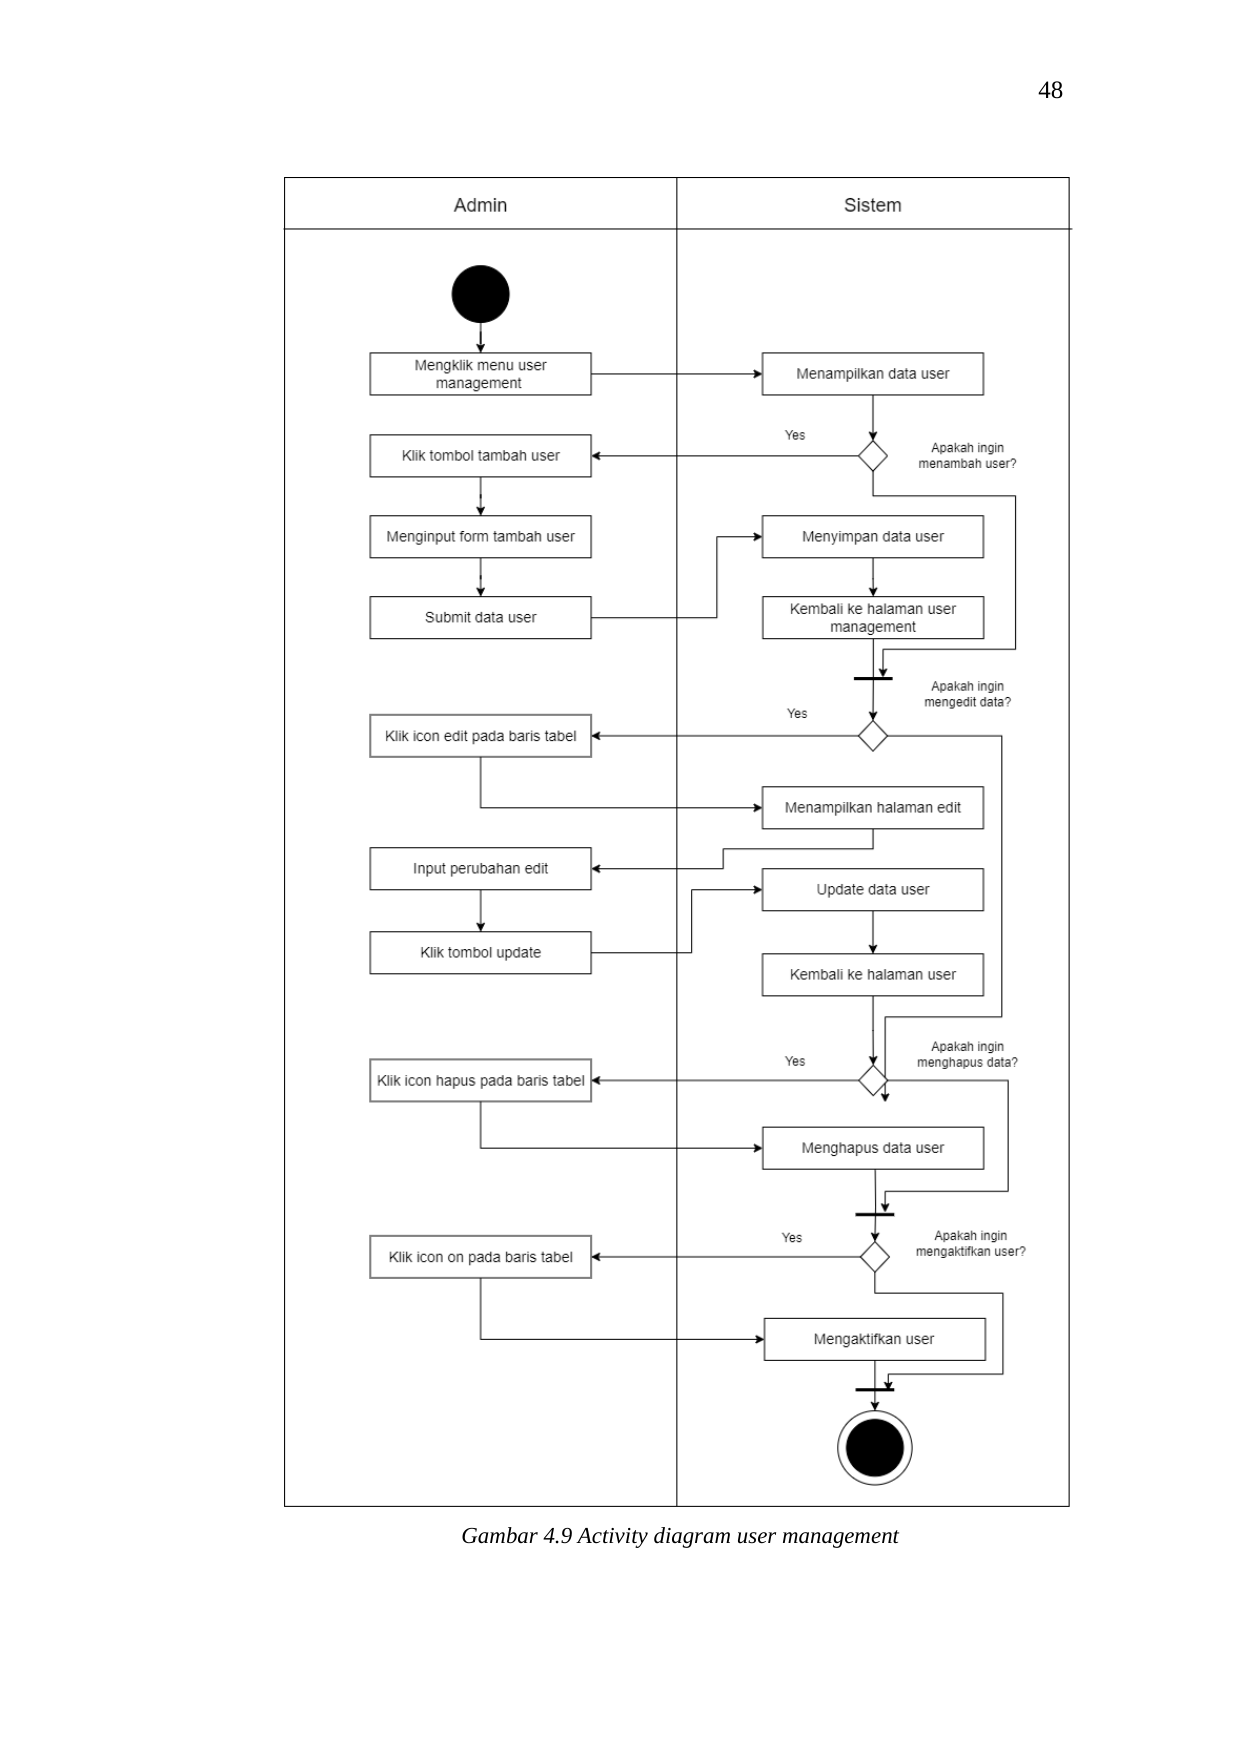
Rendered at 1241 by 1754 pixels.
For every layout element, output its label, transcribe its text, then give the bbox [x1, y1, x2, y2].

text Gambar 4.9 Activity diagram user management [386, 1522, 1063, 1548]
picture [283, 177, 1075, 1508]
